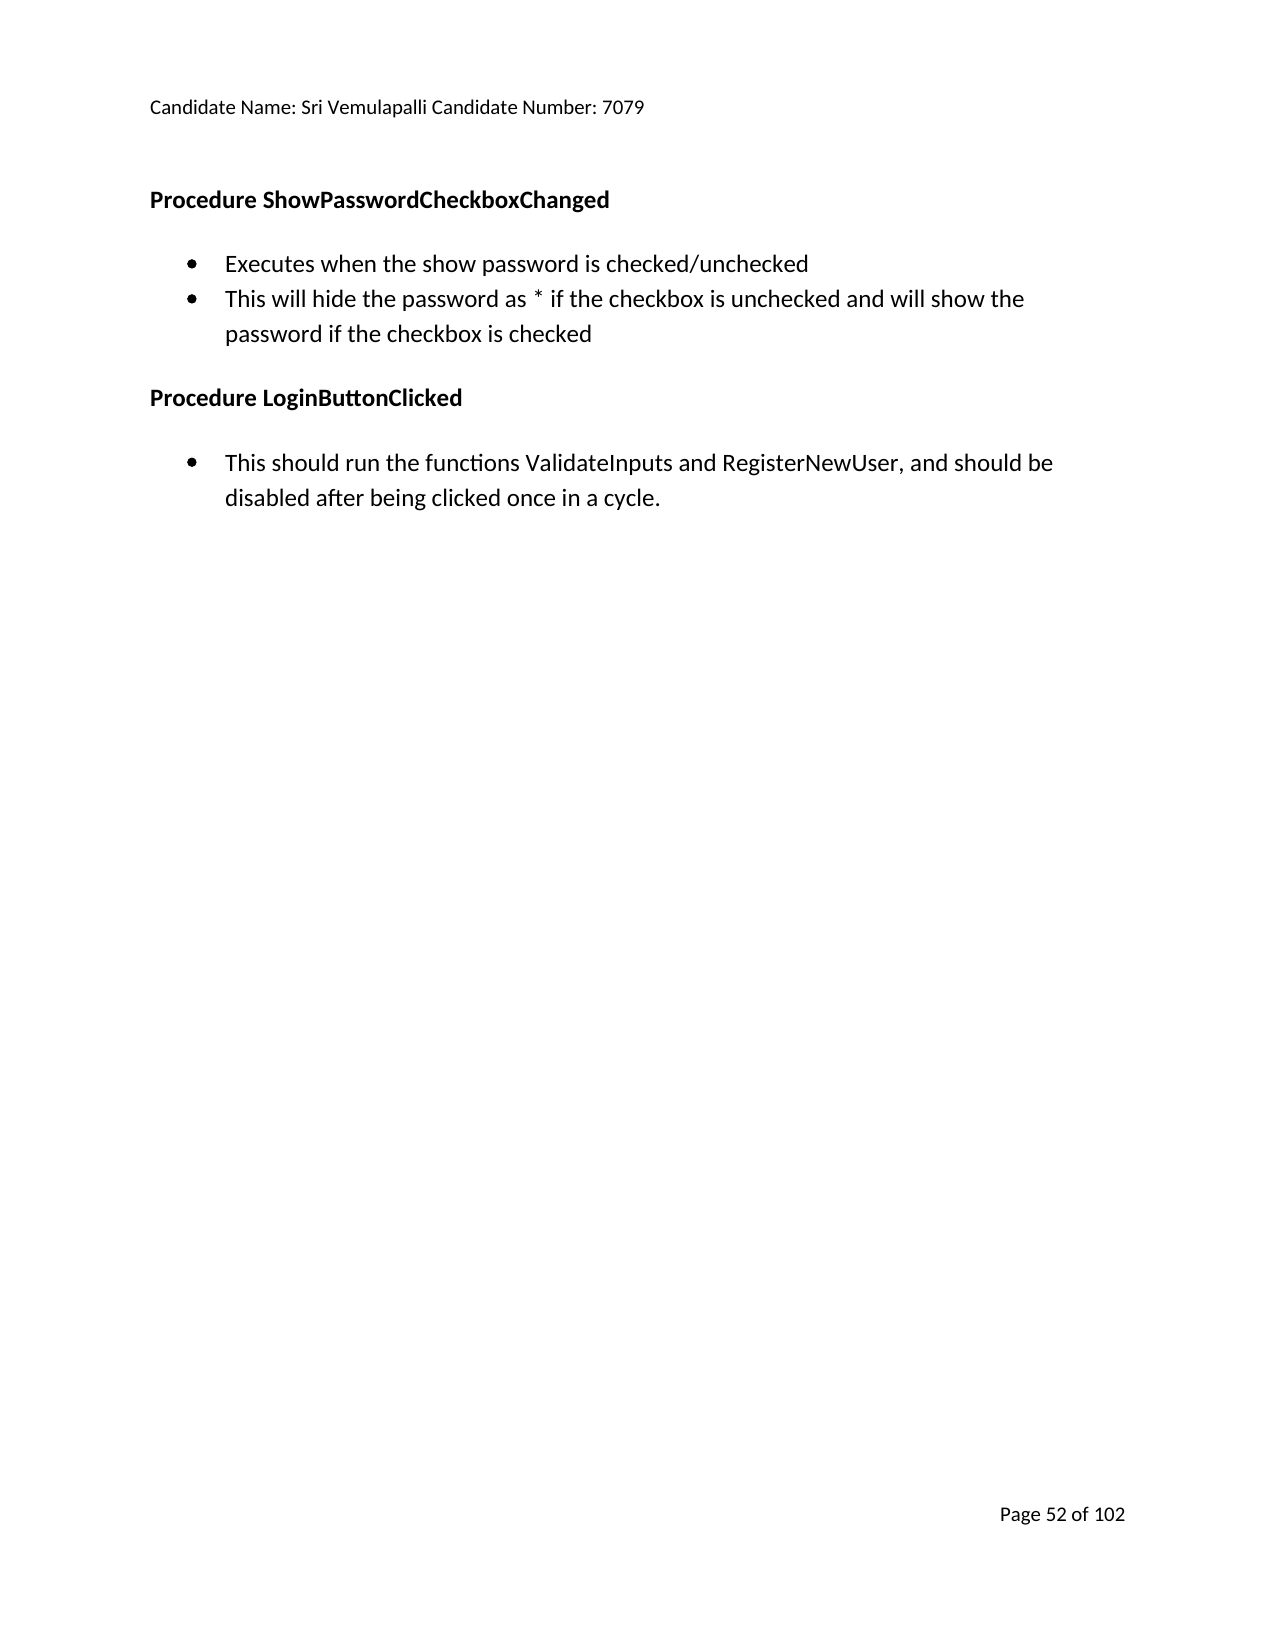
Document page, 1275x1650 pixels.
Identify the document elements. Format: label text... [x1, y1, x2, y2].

list This should run the functions ValidateInputs and RegisterNewUser, and should be disabled after being clicked once in a cycle. [187, 447, 1125, 512]
list Executes when the show password is checked/unchecked [187, 248, 1125, 279]
text Procedure LoginButtonClicked [150, 382, 1125, 413]
text Procedure ShowPasswordCheckboxChanged [150, 184, 1125, 215]
list This will hide the password as * if the checkbox is unchecked and will show the password if the checkbox is checked [187, 283, 1125, 349]
